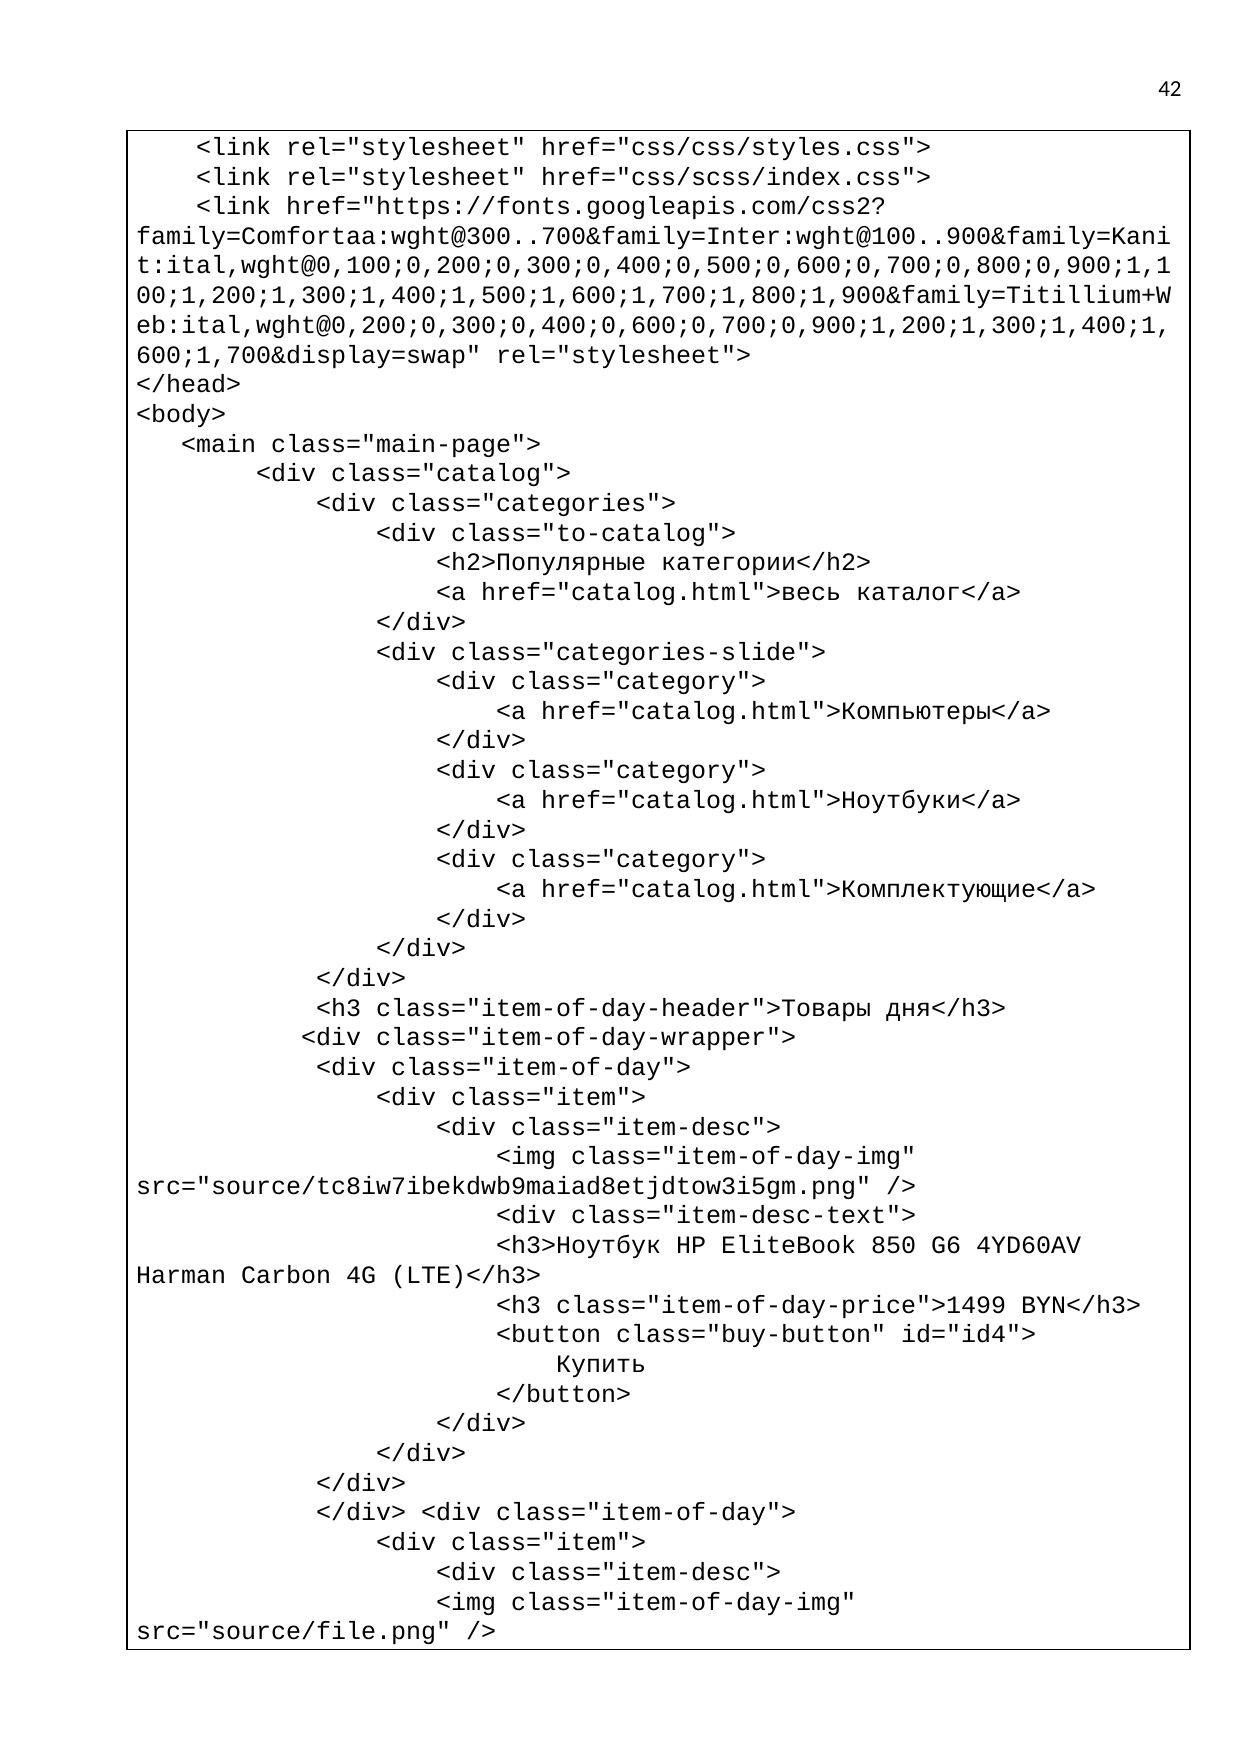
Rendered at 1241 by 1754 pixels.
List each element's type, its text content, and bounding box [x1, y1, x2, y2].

text <link rel="stylesheet" href="css/scss/index.css"> [136, 163, 1181, 192]
text <div class="item"> [136, 1528, 1181, 1558]
text <h3 class="item-of-day-price">1499 BYN</h3> [136, 1291, 1181, 1321]
text <div class="item-of-day"> [136, 1053, 1181, 1083]
text <div class="to-catalog"> [136, 519, 1181, 549]
text <div class="categories"> [136, 489, 1181, 519]
text <div class="item-desc-text"> [136, 1202, 1181, 1231]
text <img class="item-of-day-img" src="source/tc8iw7ibekdwb9maiad8etjdtow3i5gm.png" /> [136, 1142, 1181, 1202]
text </div> [136, 1469, 1181, 1499]
text <img class="item-of-day-img" src="source/file.png" /> [128, 1584, 1189, 1649]
text <h3 class="item-of-day-header">Товары дня</h3> [136, 994, 1181, 1024]
text Купить [136, 1350, 1181, 1380]
text <div class="item-desc"> [136, 1113, 1181, 1142]
text <link href="https://fonts.googleapis.com/css2?family=Comfortaa:wght@300..700&family=Inter:wght@100..900&family=Kanit:ital,wght@0,100;0,200;0,300;0,400;0,500;0,600;0,700;0,800;0,900;1,100;1,200;1,300;1,400;1,500;1,600;1,700;1,800;1,900&family=Titillium+Web:ital,wght@0,200;0,300;0,400;0,600;0,700;0,900;1,200;1,300;1,400;1,600;1,700&display=swap" rel="stylesheet"> [136, 192, 1181, 371]
text <h2>Популярные категории</h2> [136, 549, 1181, 578]
text </div> [136, 1439, 1181, 1469]
text </head> [136, 371, 1181, 400]
text </button> [136, 1380, 1181, 1409]
text </div> [136, 816, 1181, 846]
text <h3>Ноутбук HP EliteBook 850 G6 4YD60AV Harman Carbon 4G (LTE)</h3> [136, 1231, 1181, 1291]
text <div class="category"> [136, 667, 1181, 697]
text <div class="category"> [136, 846, 1181, 875]
text <div class="item-of-day-wrapper"> [136, 1024, 1181, 1053]
text <link rel="stylesheet" href="css/css/styles.css"> [128, 131, 1189, 163]
text </div> <div class="item-of-day"> [136, 1499, 1181, 1528]
text <div class="categories-slide"> [136, 638, 1181, 667]
text <div class="item-desc"> [136, 1558, 1181, 1584]
text </div> [136, 1409, 1181, 1439]
text </div> [136, 905, 1181, 934]
text <a href="catalog.html">весь каталог</a> [136, 578, 1181, 608]
text </div> [136, 934, 1181, 964]
text <a href="catalog.html">Комплектующие</a> [136, 875, 1181, 905]
text </div> [136, 964, 1181, 994]
text <a href="catalog.html">Компьютеры</a> [136, 697, 1181, 727]
text <div class="category"> [136, 756, 1181, 786]
text <button class="buy-button" id="id4"> [136, 1321, 1181, 1350]
text <div class="catalog"> [136, 459, 1181, 489]
text </div> [136, 608, 1181, 638]
text <main class="main-page"> [136, 430, 1181, 459]
text <div class="item"> [136, 1083, 1181, 1113]
text <body> [136, 400, 1181, 430]
text </div> [136, 727, 1181, 756]
text <a href="catalog.html">Ноутбуки</a> [136, 786, 1181, 816]
